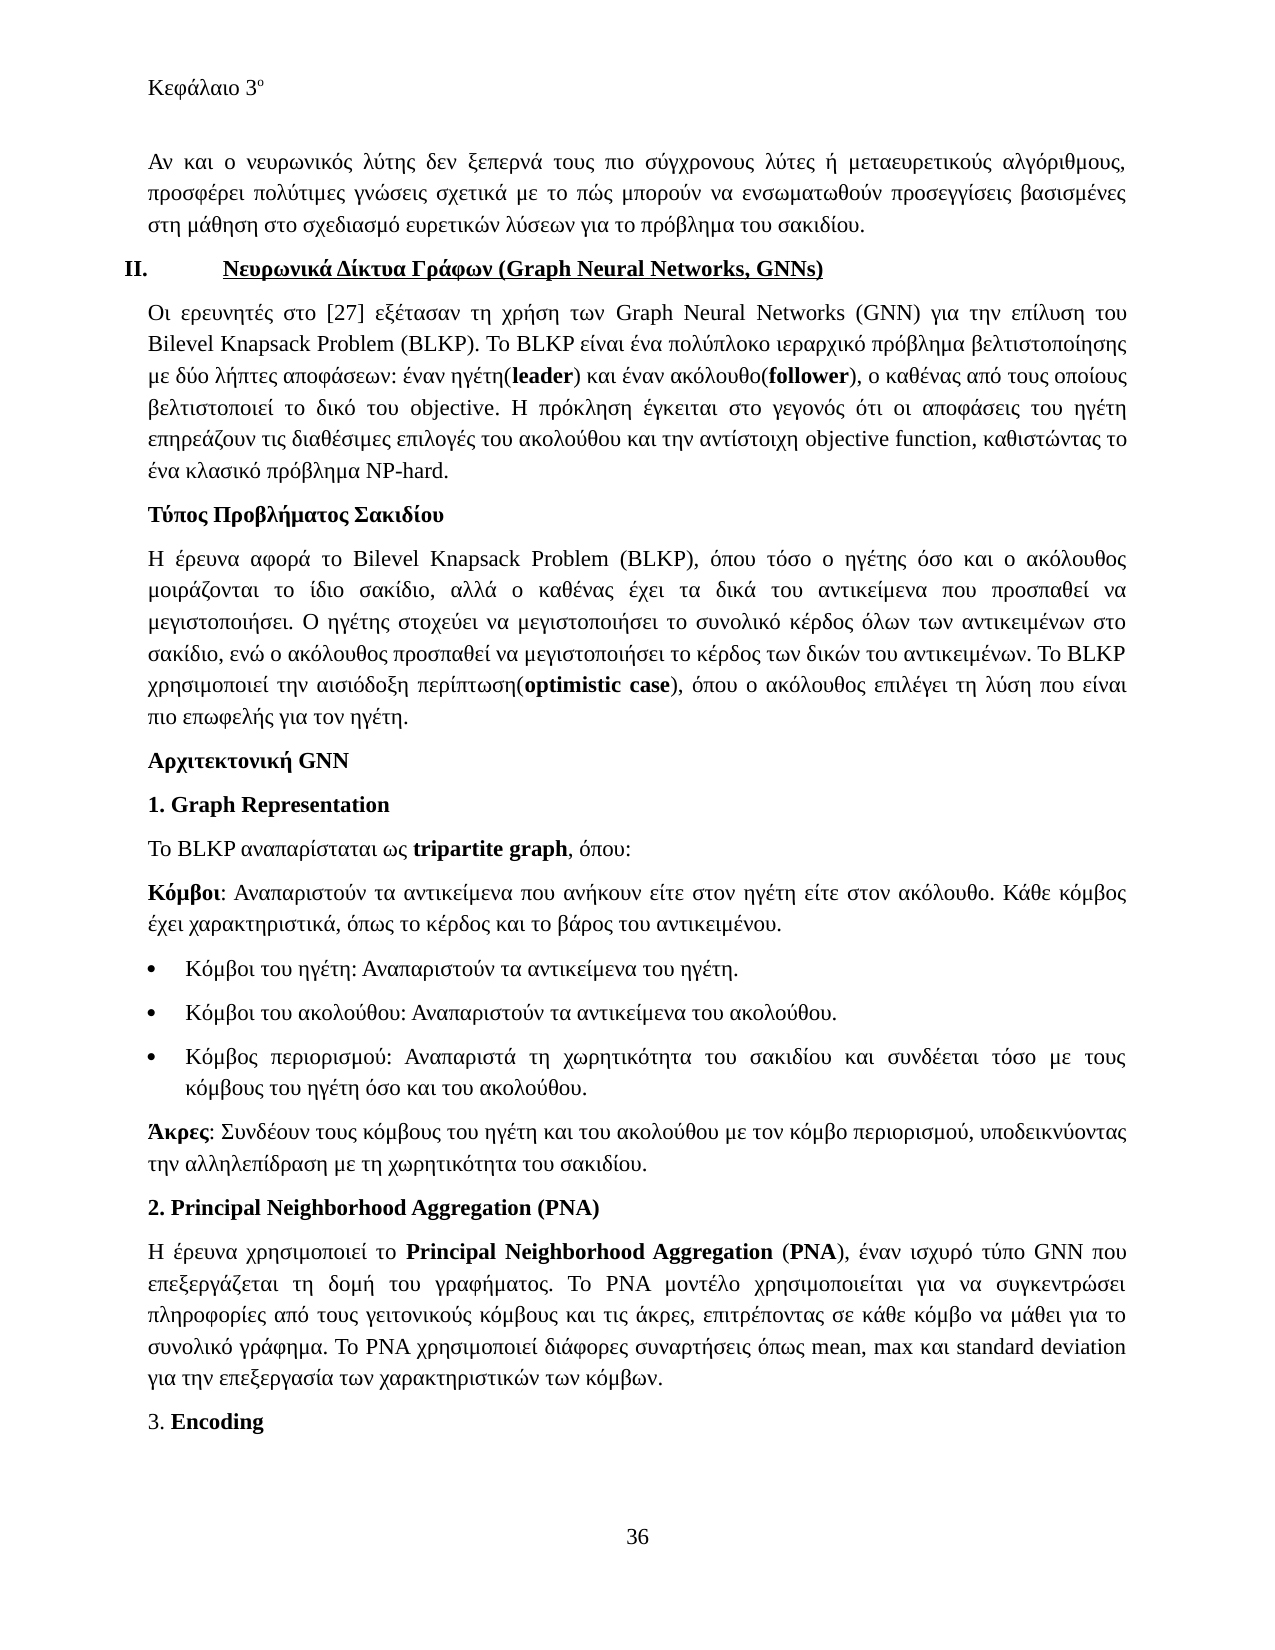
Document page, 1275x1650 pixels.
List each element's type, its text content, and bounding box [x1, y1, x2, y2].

text Η έρευνα αφορά το Bilevel Knapsack Problem (BLKP), όπου τόσο ο ηγέτης όσο και ο ακόλουθος μοιράζονται το ίδιο σακίδιο, αλλά ο καθένας έχει τα δικά του αντικείμενα που προσπαθεί να μεγιστοποιήσει. Ο ηγέτης στοχεύει να μεγιστοποιήσει το συνολικό κέρδος όλων των αντικειμένων στο σακίδιο, ενώ ο ακόλουθος προσπαθεί να μεγιστοποιήσει το κέρδος των δικών του αντικειμένων. Το BLKP χρησιμοποιεί την αισιόδοξη περίπτωση(optimistic case), όπου ο ακόλουθος επιλέγει τη λύση που είναι πιο επωφελής για τον ηγέτη. [148, 545, 1127, 729]
text Αρχιτεκτονική GNN [148, 747, 1127, 773]
text 3. Encoding [148, 1408, 1127, 1435]
list Νευρωνικά Δίκτυα Γράφων (Graph Neural Networks, GNNs) [148, 255, 1127, 281]
text Το BLKP αναπαρίσταται ως tripartite graph, όπου: [148, 835, 1127, 861]
list Κόμβος περιορισμού: Αναπαριστά τη χωρητικότητα του σακιδίου και συνδέεται τόσο με τους κόμβους του ηγέτη όσο και του ακολούθου. [148, 1043, 1127, 1101]
text Τύπος Προβλήματος Σακιδίου [148, 501, 1127, 527]
text 2. Principal Neighborhood Aggregation (PNA) [148, 1194, 1127, 1220]
text 1. Graph Representation [148, 791, 1127, 817]
text Αν και ο νευρωνικός λύτης δεν ξεπερνά τους πιο σύγχρονους λύτες ή μεταευρετικούς αλγόριθμους, προσφέρει πολύτιμες γνώσεις σχετικά με το πώς μπορούν να ενσωματωθούν προσεγγίσεις βασισμένες στη μάθηση στο σχεδιασμό ευρετικών λύσεων για το πρόβλημα του σακιδίου. [148, 148, 1127, 237]
text Οι ερευνητές στο [27] εξέτασαν τη χρήση των Graph Neural Networks (GNN) για την επίλυση του Bilevel Knapsack Problem (BLKP). Το BLKP είναι ένα πολύπλοκο ιεραρχικό πρόβλημα βελτιστοποίησης με δύο λήπτες αποφάσεων: έναν ηγέτη(leader) και έναν ακόλουθο(follower), ο καθένας από τους οποίους βελτιστοποιεί το δικό του objective. Η πρόκληση έγκειται στο γεγονός ότι οι αποφάσεις του ηγέτη επηρεάζουν τις διαθέσιμες επιλογές του ακολούθου και την αντίστοιχη objective function, καθιστώντας το ένα κλασικό πρόβλημα NP-hard. [148, 299, 1127, 483]
text Η έρευνα χρησιμοποιεί το Principal Neighborhood Aggregation (PNA), έναν ισχυρό τύπο GNN που επεξεργάζεται τη δομή του γραφήματος. Το PNA μοντέλο χρησιμοποιείται για να συγκεντρώσει πληροφορίες από τους γειτονικούς κόμβους και τις άκρες, επιτρέποντας σε κάθε κόμβο να μάθει για το συνολικό γράφημα. Το PNA χρησιμοποιεί διάφορες συναρτήσεις όπως mean, max και standard deviation για την επεξεργασία των χαρακτηριστικών των κόμβων. [148, 1238, 1127, 1391]
list Κόμβοι του ηγέτη: Αναπαριστούν τα αντικείμενα του ηγέτη. [148, 954, 1127, 981]
list Κόμβοι του ακολούθου: Αναπαριστούν τα αντικείμενα του ακολούθου. [148, 999, 1127, 1025]
text Κόμβοι: Αναπαριστούν τα αντικείμενα που ανήκουν είτε στον ηγέτη είτε στον ακόλουθο. Κάθε κόμβος έχει χαρακτηριστικά, όπως το κέρδος και το βάρος του αντικειμένου. [148, 879, 1127, 937]
text Άκρες: Συνδέουν τους κόμβους του ηγέτη και του ακολούθου με τον κόμβο περιορισμού, υποδεικνύοντας την αλληλεπίδραση με τη χωρητικότητα του σακιδίου. [148, 1118, 1127, 1176]
